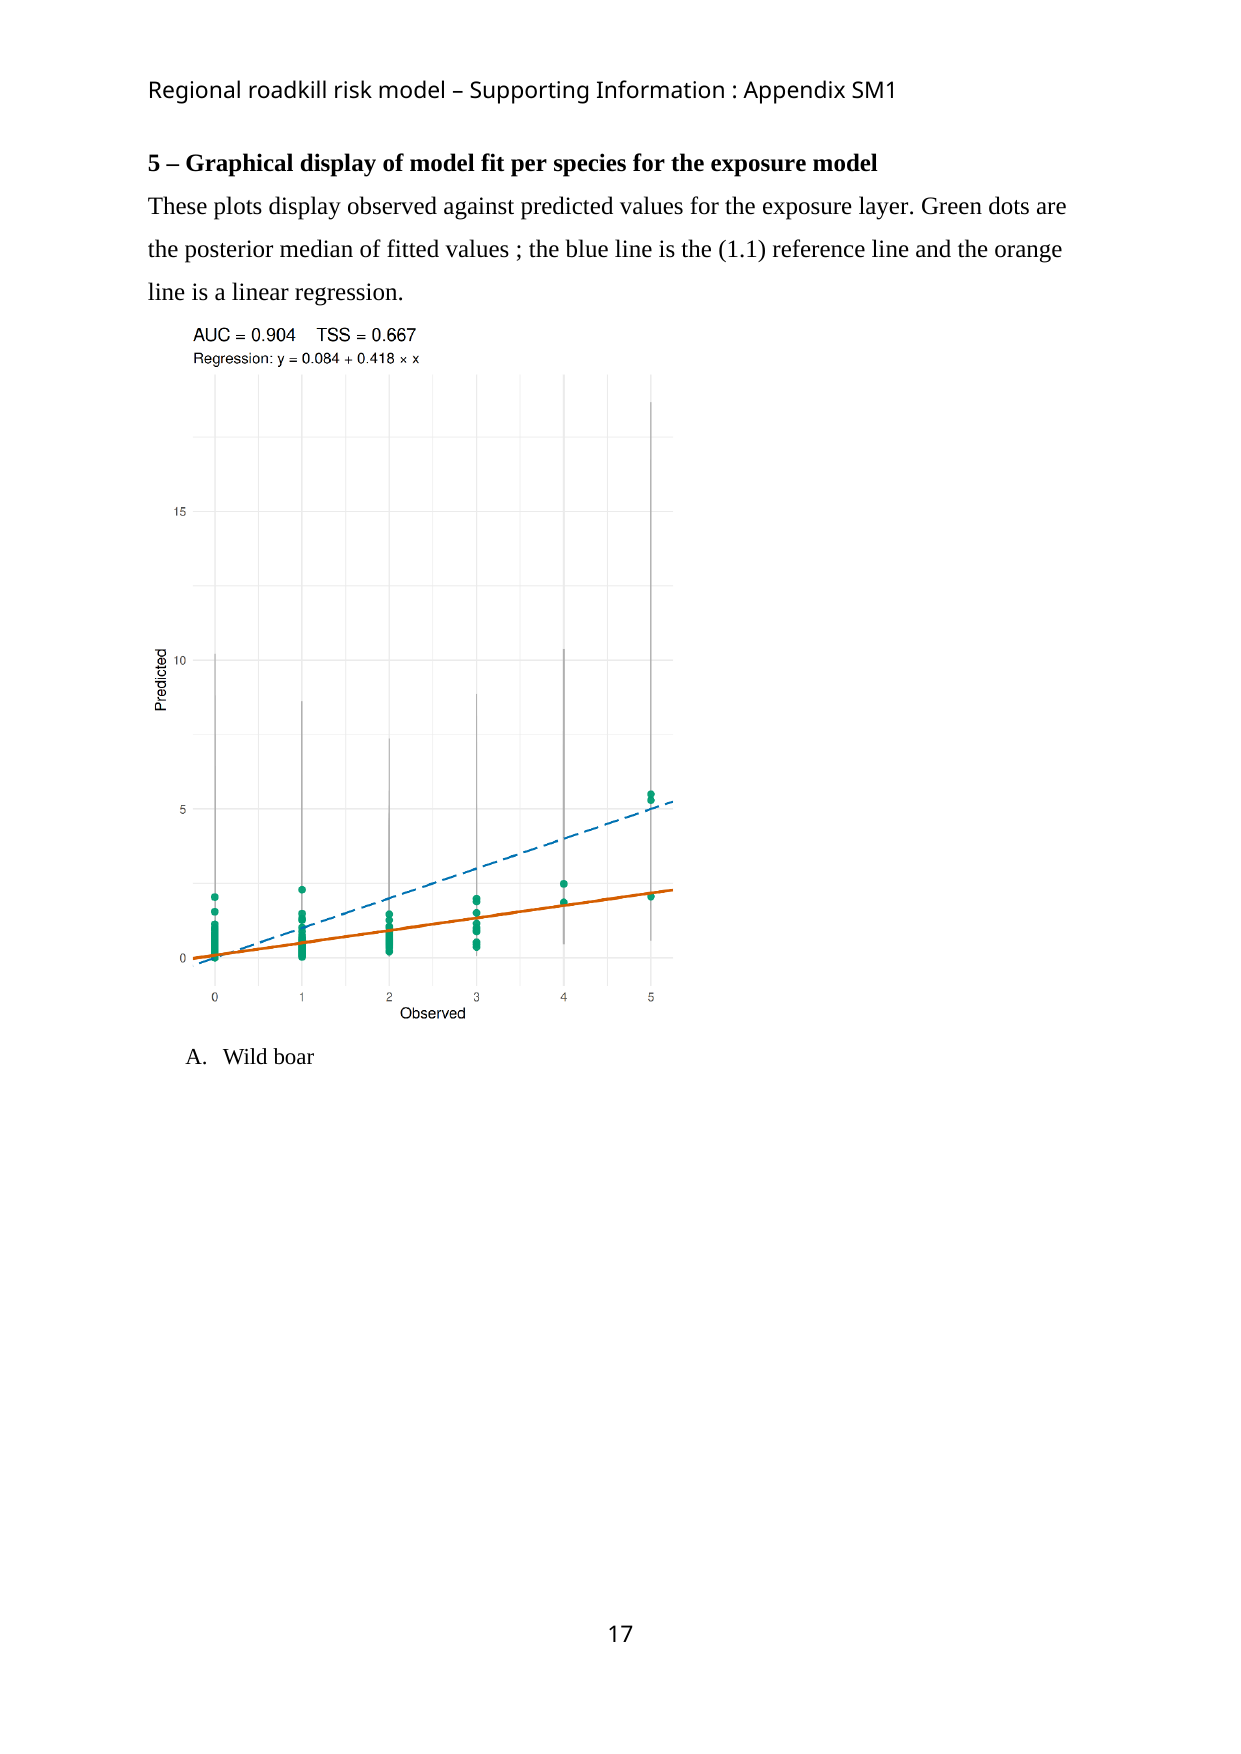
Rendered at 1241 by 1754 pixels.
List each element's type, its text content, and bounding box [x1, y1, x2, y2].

text 5 – Graphical display of model fit per species for the exposure model [148, 148, 1093, 176]
picture [147, 320, 679, 1029]
text These plots display observed against predicted values for the exposure layer. Green dots are the posterior median of fitted values ; the blue line is the (1.1) reference line and the orange line is a linear regression. [148, 191, 1093, 306]
list Wild boar [185, 1043, 1093, 1069]
